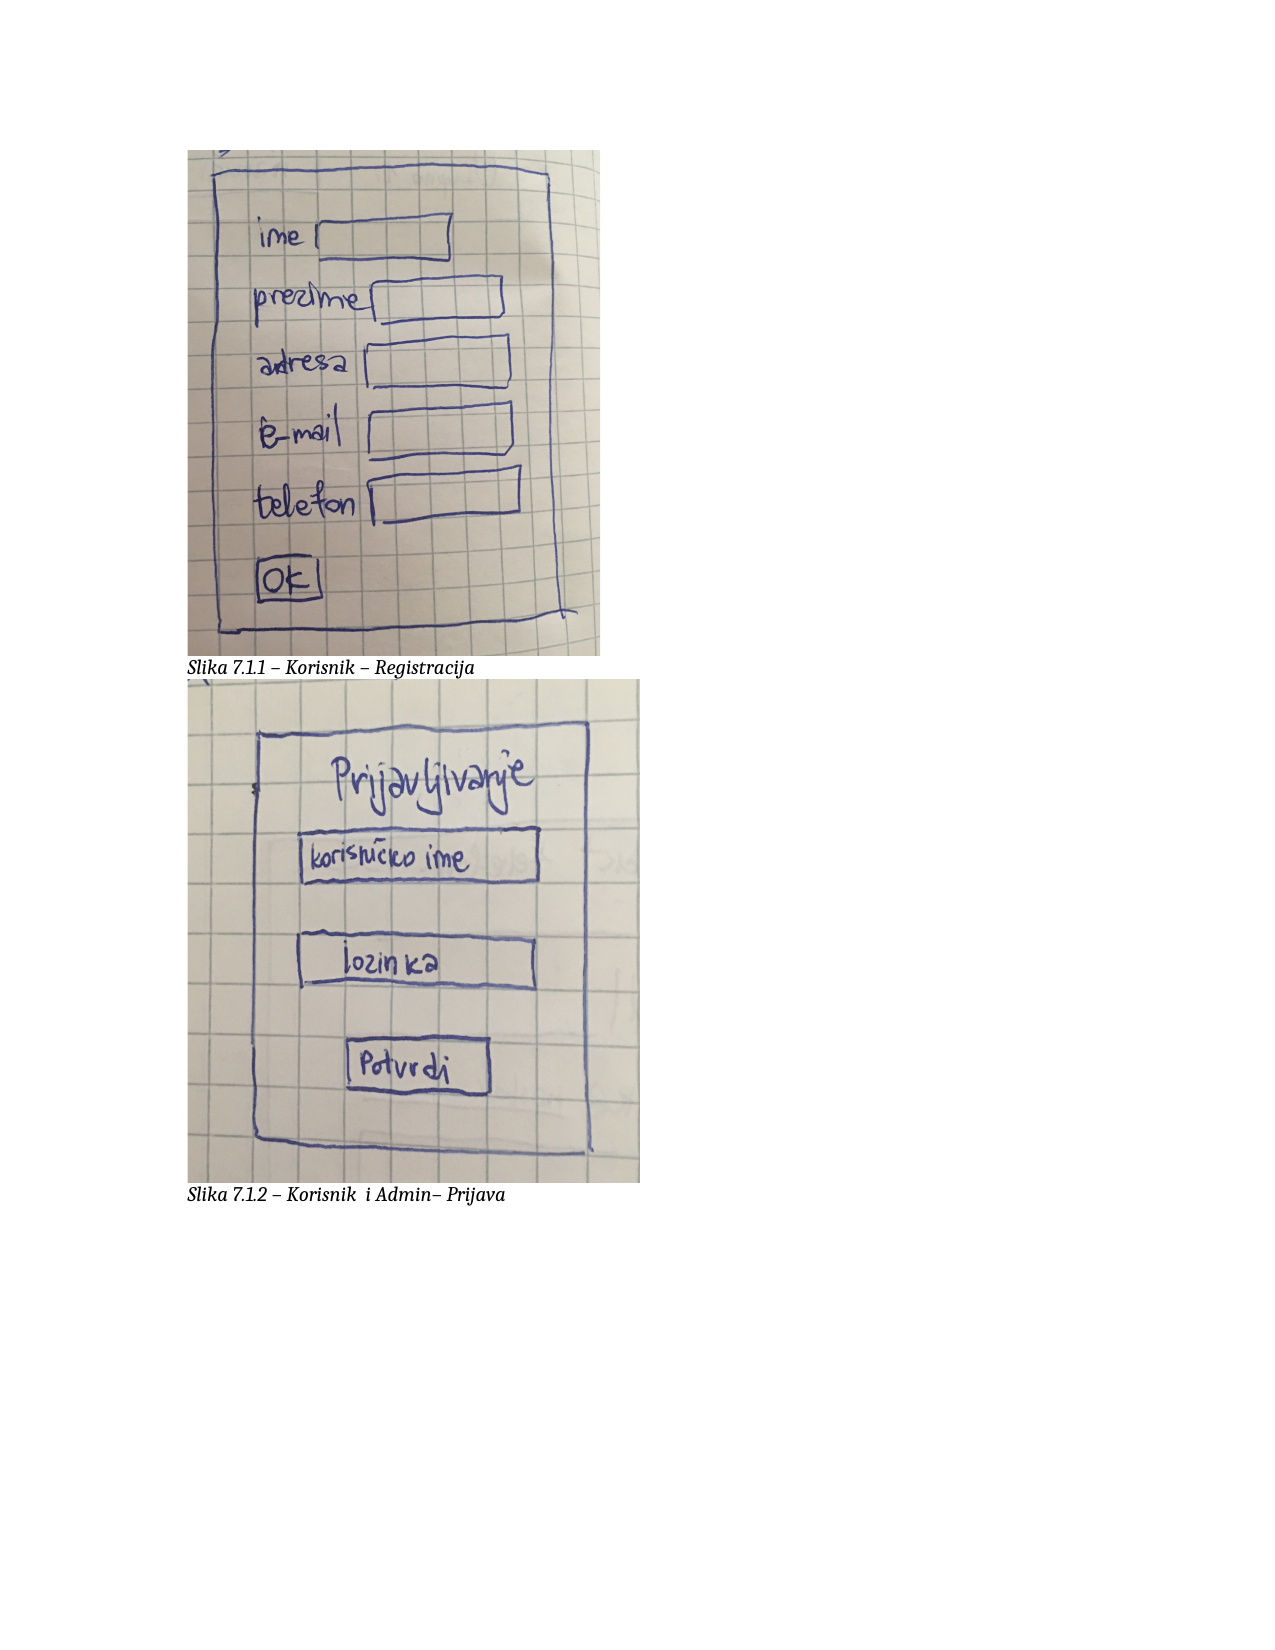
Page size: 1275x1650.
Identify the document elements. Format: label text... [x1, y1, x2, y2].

text Slika 7.1.2 – Korisnik i Admin– Prijava [187, 1183, 1087, 1207]
picture [187, 150, 600, 656]
text Slika 7.1.1 – Korisnik – Registracija [187, 655, 1087, 679]
picture [187, 679, 640, 1183]
